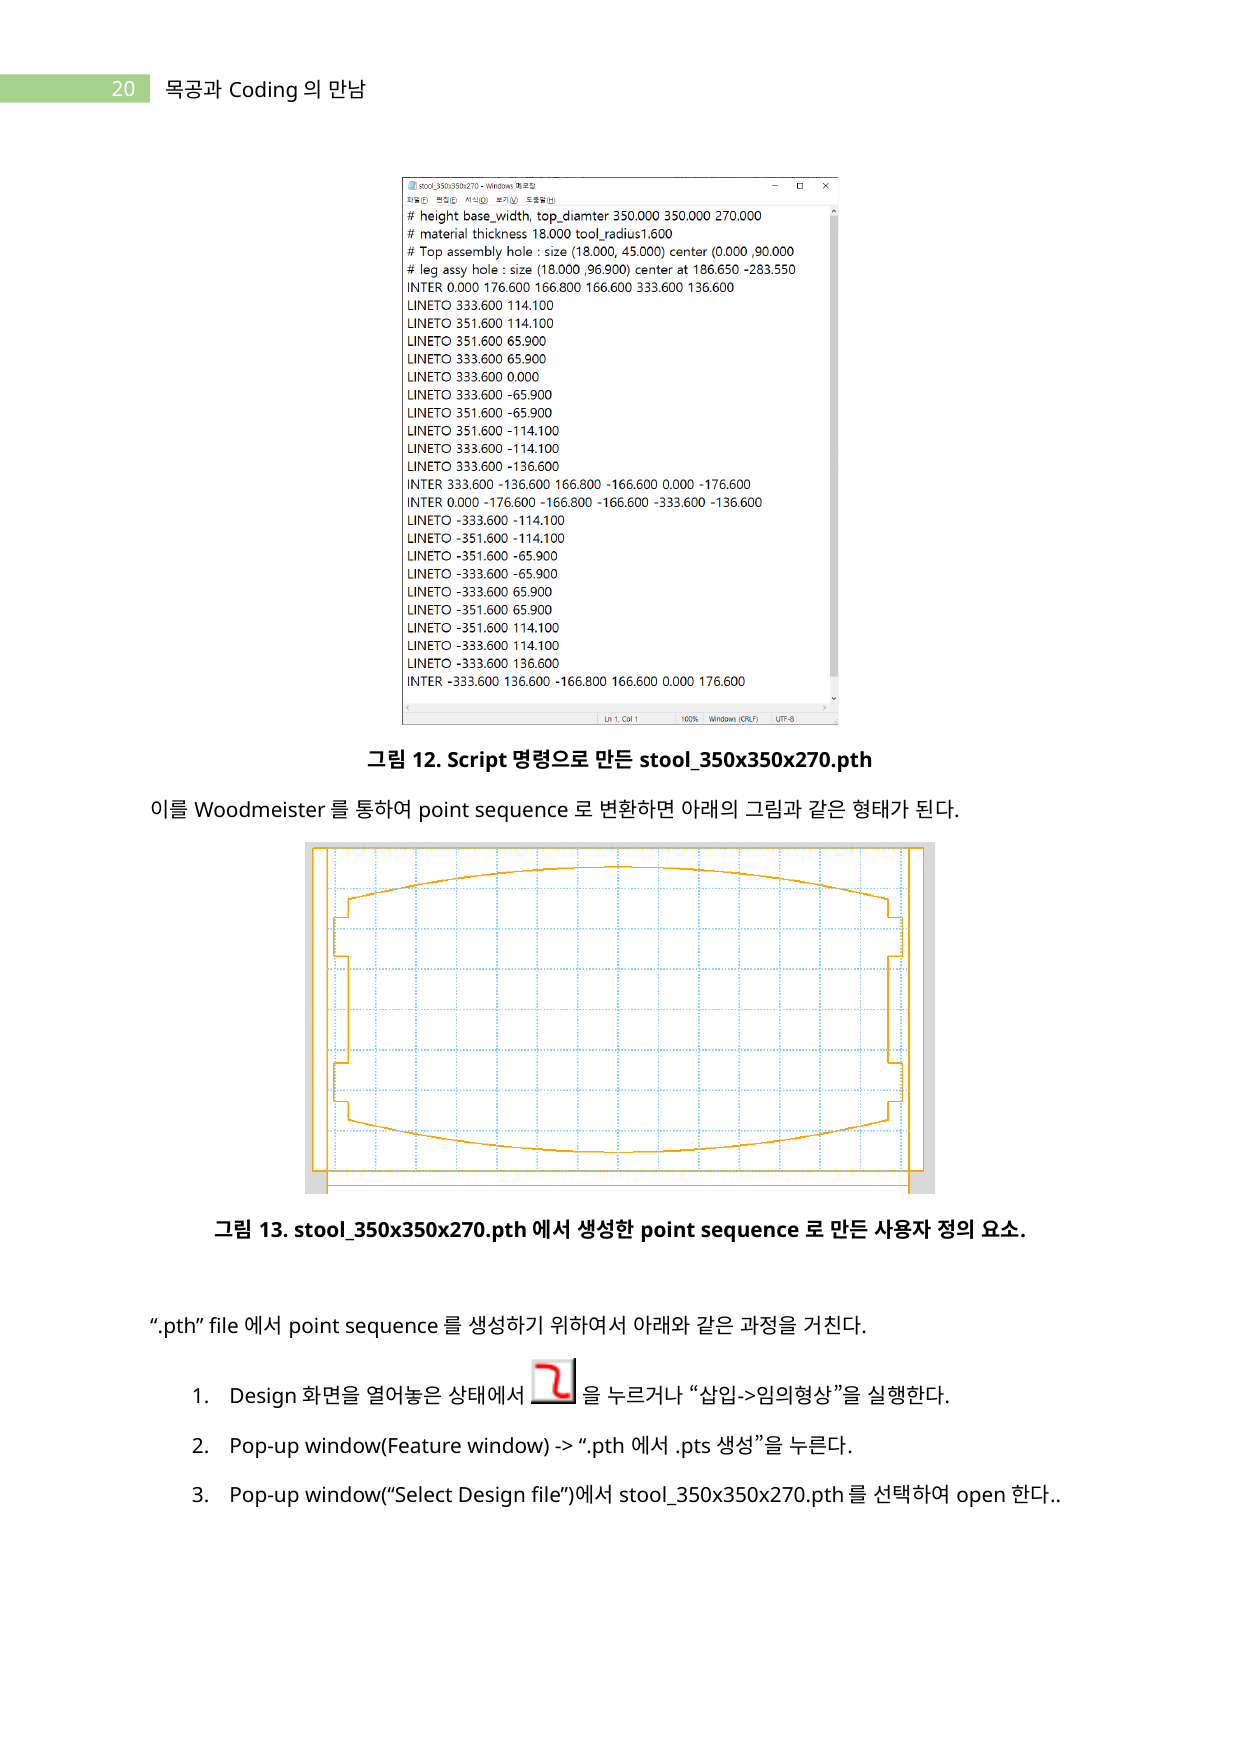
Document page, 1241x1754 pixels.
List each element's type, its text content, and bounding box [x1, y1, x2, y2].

picture [305, 842, 936, 1194]
text “.pth” file 에서 point sequence를 생성하기 위하여서 아래와 같은 과정을 거친다. [150, 1309, 1090, 1340]
text 그림 13. stool_350x350x270.pth 에서 생성한 point sequence 로 만든 사용자 정의 요소. [150, 1213, 1090, 1243]
text 이를 Woodmeister를 통하여 point sequence 로 변환하면 아래의 그림과 같은 형태가 된다. [150, 793, 1090, 823]
text 그림 12. Script 명령으로 만든 stool_350x350x270.pth [150, 743, 1090, 774]
picture [531, 1358, 576, 1404]
list Design 화면을 열어놓은 상태에서 을 누르거나 “삽입->임의형상”을 실행한다. [192, 1359, 1090, 1410]
list Pop-up window(Feature window) -> “.pth 에서 .pts 생성”을 누른다. [192, 1429, 1090, 1459]
picture [402, 177, 839, 725]
list Pop-up window(“Select Design file”)에서 stool_350x350x270.pth를 선택하여 open 한다.. [192, 1478, 1090, 1509]
